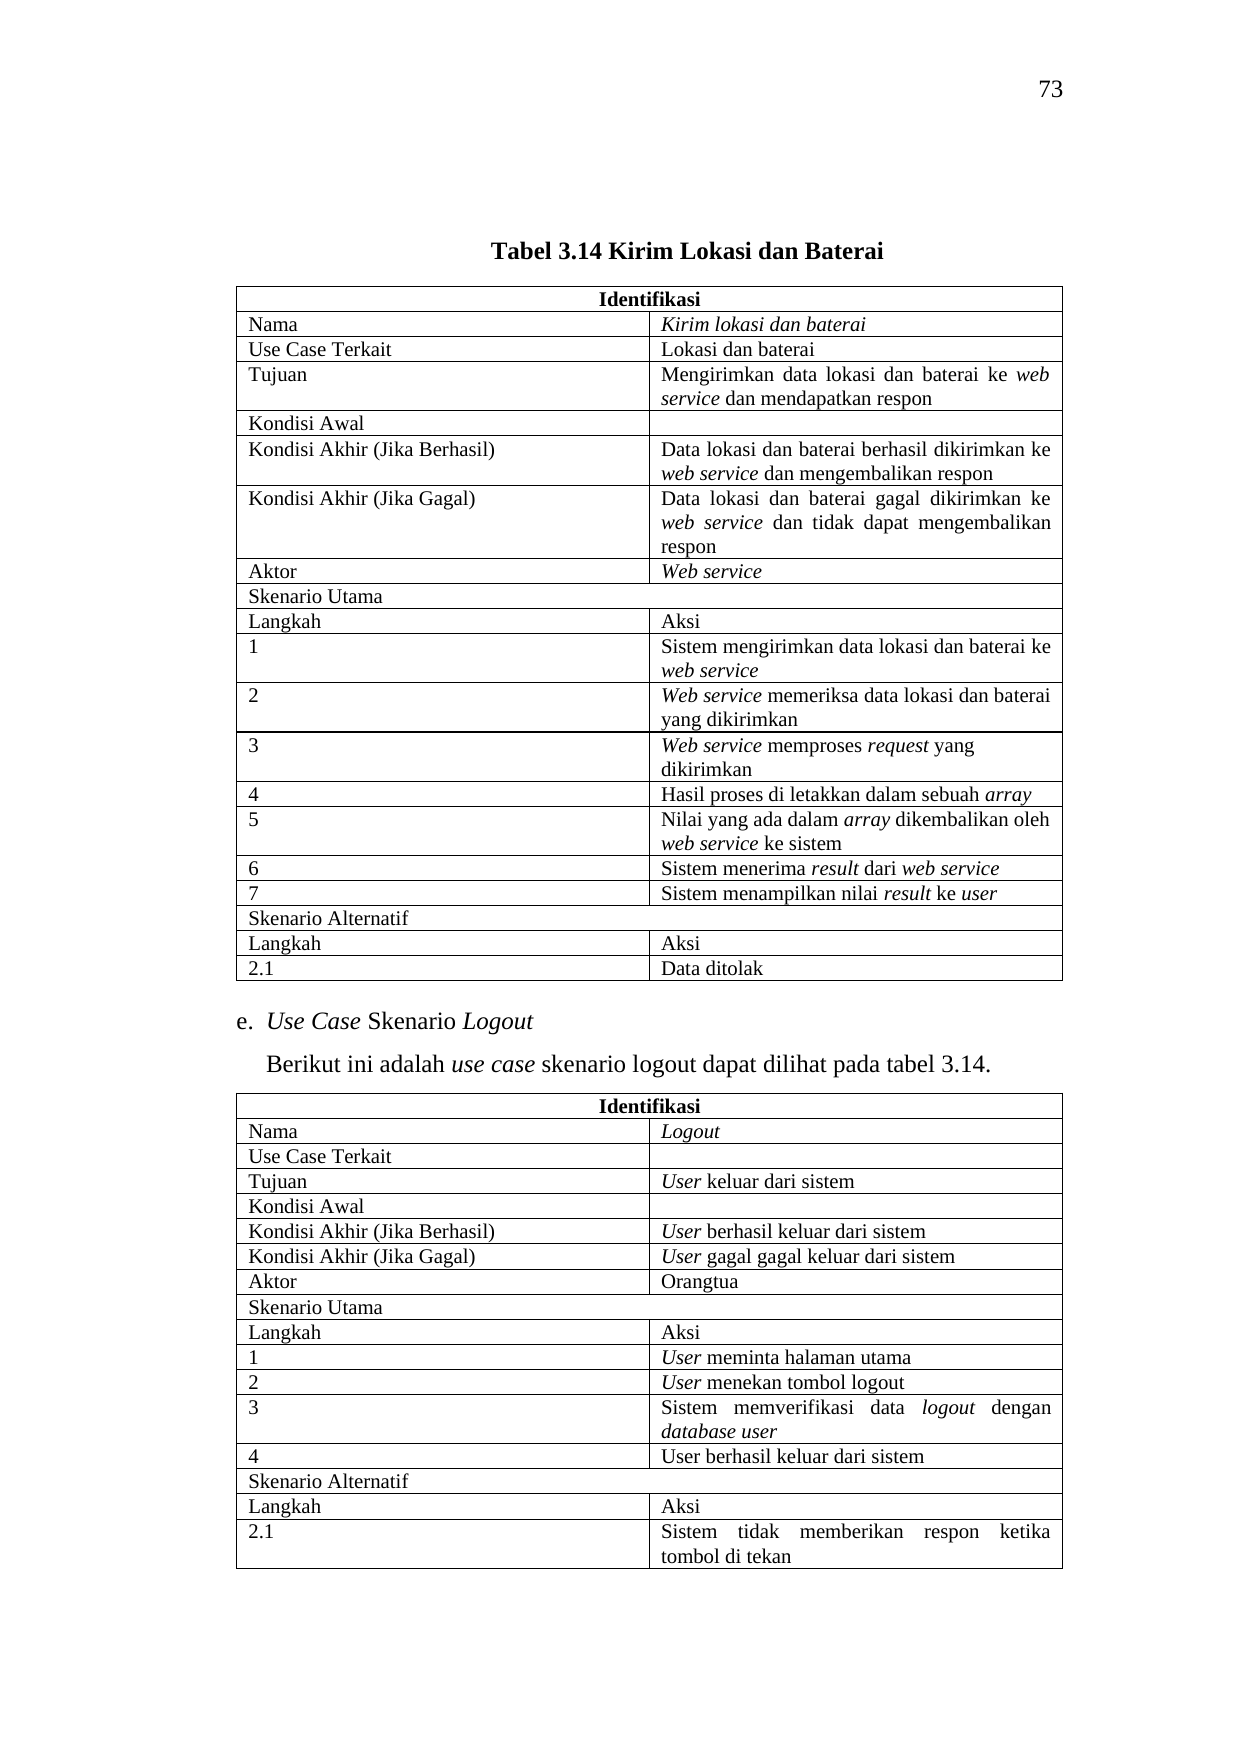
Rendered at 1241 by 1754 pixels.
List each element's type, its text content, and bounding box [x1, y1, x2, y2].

table_cell Aktor [237, 1270, 649, 1293]
table_cell Kondisi Akhir (Jika Gagal) [237, 486, 649, 558]
table_cell User meminta halaman utama [650, 1345, 1062, 1369]
table_cell Sistem tidak memberikan respon ketika tombol di tekan [650, 1520, 1062, 1568]
table_header Identifikasi [237, 287, 1062, 311]
table_cell Web service [650, 559, 1062, 583]
table_cell Kondisi Akhir (Jika Gagal) [237, 1244, 649, 1268]
table_cell Aksi [650, 1494, 1062, 1518]
table_cell 7 [237, 881, 649, 905]
table_cell Aksi [650, 1320, 1062, 1344]
table_cell Tujuan [237, 1169, 649, 1193]
table_cell Kondisi Awal [237, 1194, 649, 1218]
table_cell 2 [237, 683, 649, 731]
table_cell Use Case Terkait [237, 1144, 649, 1168]
table_cell Data lokasi dan baterai berhasil dikirimkan ke web service dan mengembalikan respon [650, 436, 1062, 484]
table_cell [650, 1144, 1062, 1168]
table_cell 2.1 [237, 956, 649, 980]
table_cell Web service memeriksa data lokasi dan baterai yang dikirimkan [650, 683, 1062, 731]
table_cell Kondisi Awal [237, 411, 649, 435]
table_cell Web service memproses request yang dikirimkan [650, 733, 1062, 781]
table_cell Kirim lokasi dan baterai [650, 312, 1062, 336]
table_cell [650, 1194, 1062, 1218]
table_cell 6 [237, 856, 649, 880]
table_cell Mengirimkan data lokasi dan baterai ke web service dan mendapatkan respon [650, 362, 1062, 410]
table_cell 2.1 [237, 1520, 649, 1568]
table_cell Use Case Terkait [237, 337, 649, 361]
table_cell [650, 411, 1062, 435]
table_cell Nama [237, 1119, 649, 1143]
table_cell User menekan tombol logout [650, 1370, 1062, 1394]
table_cell 1 [237, 634, 649, 682]
table_cell Skenario Alternatif [237, 906, 1062, 930]
table_cell Langkah [237, 1494, 649, 1518]
table_cell Sistem mengirimkan data lokasi dan baterai ke web service [650, 634, 1062, 682]
table_cell Hasil proses di letakkan dalam sebuah array [650, 782, 1062, 806]
table_cell Aksi [650, 931, 1062, 955]
table_cell Langkah [237, 609, 649, 633]
table_cell 3 [237, 733, 649, 781]
table_cell Skenario Utama [237, 584, 1062, 608]
text Tabel 3.14 Kirim Lokasi dan Baterai [236, 236, 1063, 265]
table_cell Nilai yang ada dalam array dikembalikan oleh web service ke sistem [650, 807, 1062, 855]
table_header Identifikasi [237, 1094, 1062, 1118]
table_cell User keluar dari sistem [650, 1169, 1062, 1193]
table_cell User berhasil keluar dari sistem [650, 1219, 1062, 1243]
table_cell 1 [237, 1345, 649, 1369]
list Use Case Skenario Logout [236, 1006, 1063, 1035]
table_cell Data ditolak [650, 956, 1062, 980]
table_cell Kondisi Akhir (Jika Berhasil) [237, 436, 649, 484]
table_cell Sistem menampilkan nilai result ke user [650, 881, 1062, 905]
table_cell 5 [237, 807, 649, 855]
table_cell Nama [237, 312, 649, 336]
table_cell Skenario Utama [237, 1295, 1062, 1319]
table_cell User berhasil keluar dari sistem [650, 1444, 1062, 1468]
table_cell Kondisi Akhir (Jika Berhasil) [237, 1219, 649, 1243]
table_cell Tujuan [237, 362, 649, 410]
table_cell Langkah [237, 1320, 649, 1344]
table_cell Aktor [237, 559, 649, 583]
table_cell 3 [237, 1395, 649, 1443]
table_cell 4 [237, 1444, 649, 1468]
text Berikut ini adalah use case skenario logout dapat dilihat pada tabel 3.14. [236, 1049, 1063, 1078]
table_cell Logout [650, 1119, 1062, 1143]
table_cell Sistem menerima result dari web service [650, 856, 1062, 880]
table_cell Skenario Alternatif [237, 1469, 1062, 1493]
table_cell 4 [237, 782, 649, 806]
table_cell Lokasi dan baterai [650, 337, 1062, 361]
table_cell Aksi [650, 609, 1062, 633]
table_cell Orangtua [650, 1270, 1062, 1293]
table_cell User gagal gagal keluar dari sistem [650, 1244, 1062, 1268]
table_cell Langkah [237, 931, 649, 955]
table_cell Sistem memverifikasi data logout dengan database user [650, 1395, 1062, 1443]
table_cell 2 [237, 1370, 649, 1394]
table_cell Data lokasi dan baterai gagal dikirimkan ke web service dan tidak dapat mengembalikan respon [650, 486, 1062, 558]
